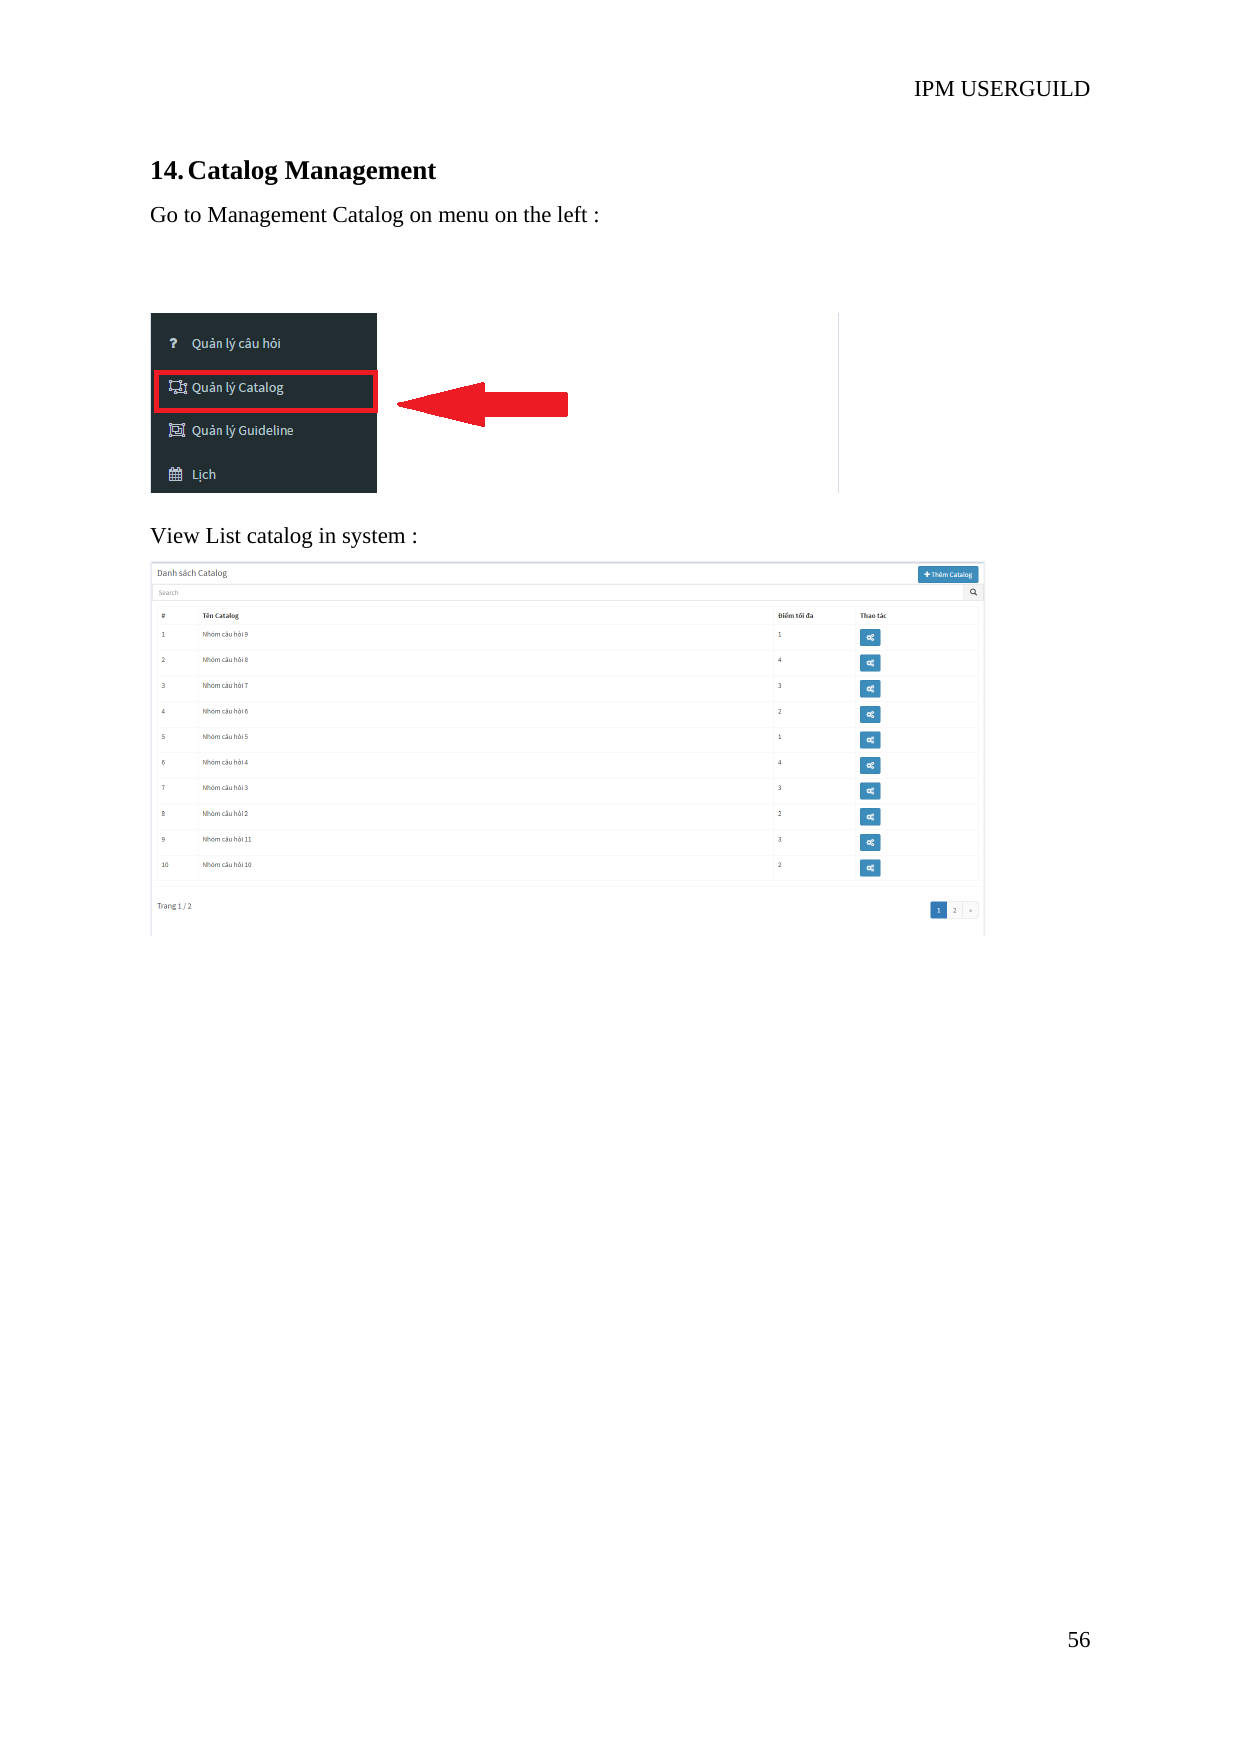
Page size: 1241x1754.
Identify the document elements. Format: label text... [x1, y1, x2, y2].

picture [150, 561, 986, 936]
picture [150, 313, 839, 493]
subtitle Catalog Management [150, 154, 1090, 185]
text Go to Management Catalog on menu on the left : [150, 201, 1090, 227]
